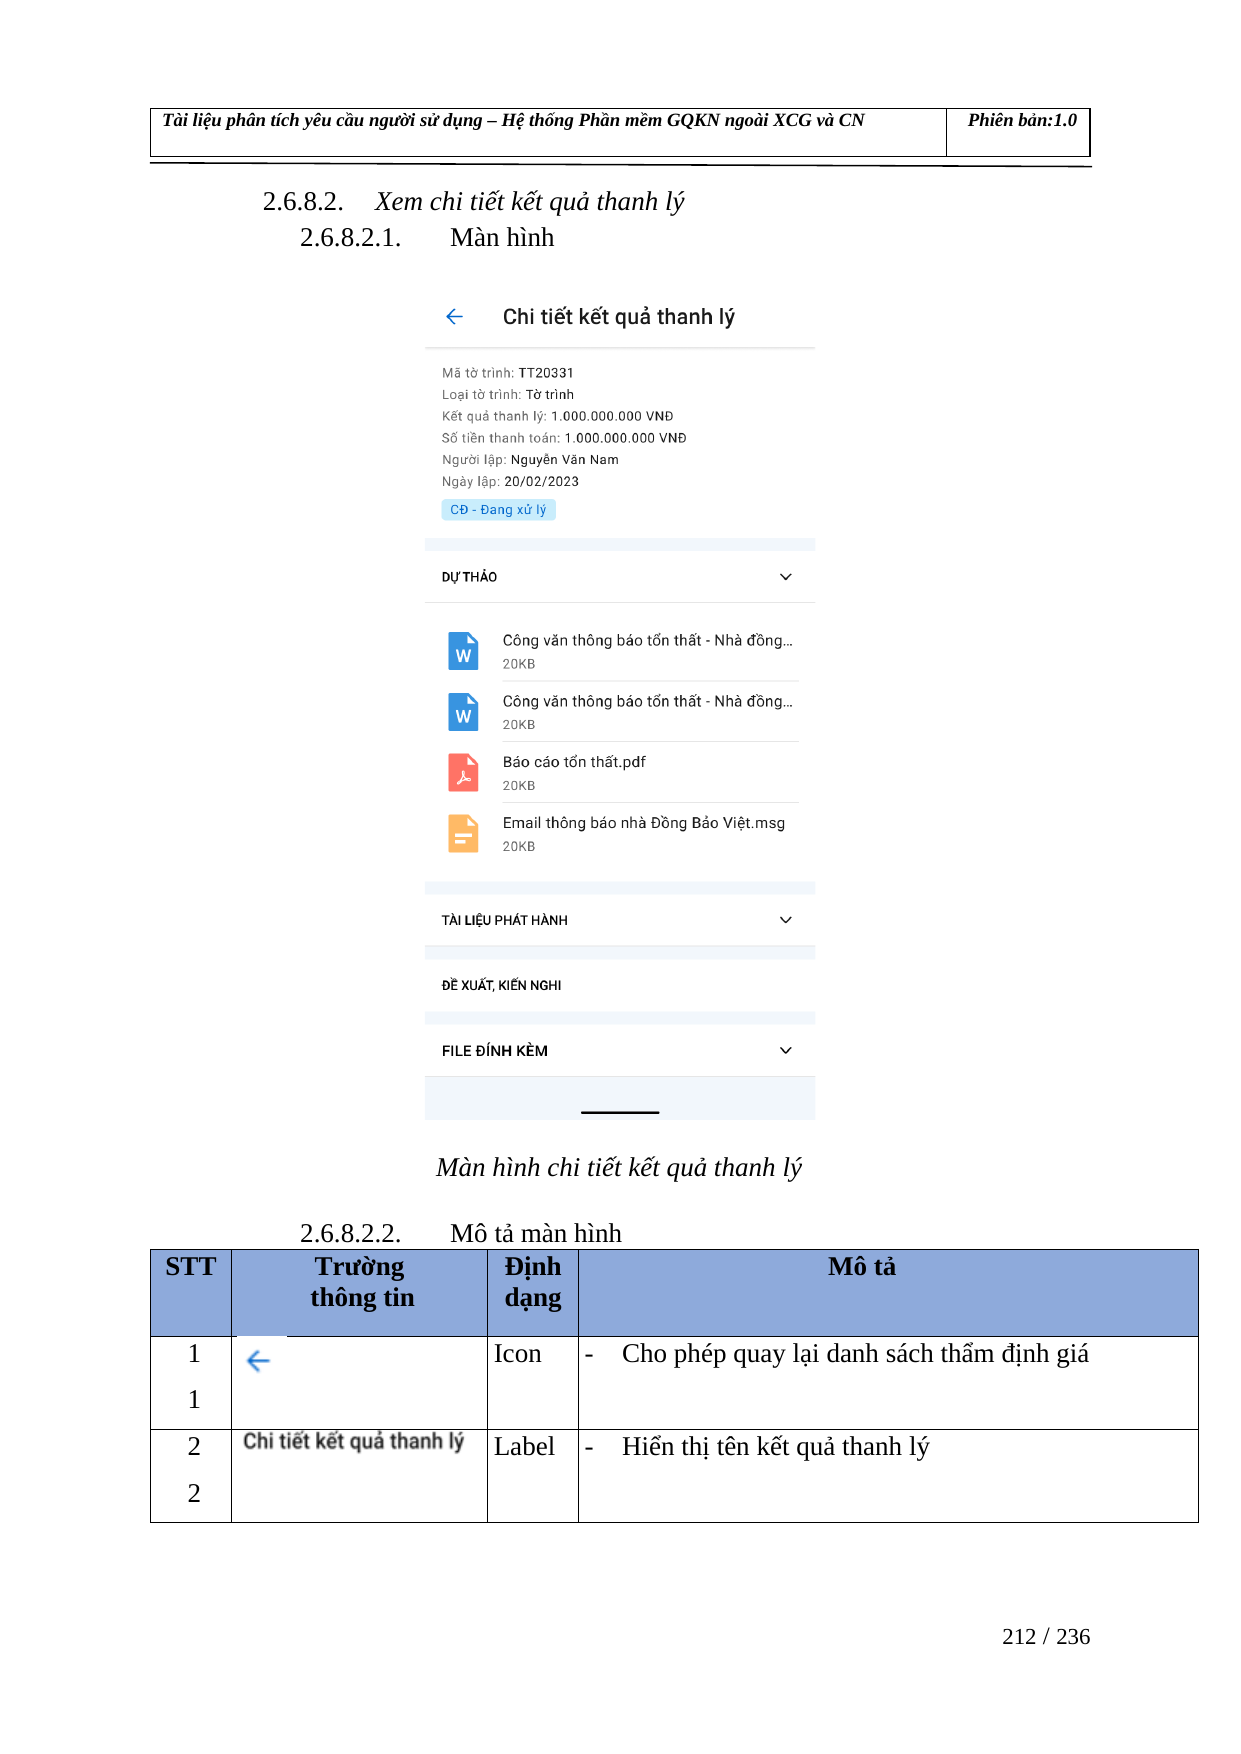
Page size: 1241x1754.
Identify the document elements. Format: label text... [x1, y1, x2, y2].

picture [237, 1430, 482, 1462]
picture [237, 1336, 287, 1393]
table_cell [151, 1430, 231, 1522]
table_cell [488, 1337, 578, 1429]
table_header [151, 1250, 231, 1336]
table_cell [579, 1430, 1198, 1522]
subtitle Xem chi tiết kết quả thanh lý [263, 185, 1090, 217]
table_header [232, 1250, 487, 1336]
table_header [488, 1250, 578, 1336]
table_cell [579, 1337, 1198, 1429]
text Màn hình chi tiết kết quả thanh lý [150, 1151, 1090, 1182]
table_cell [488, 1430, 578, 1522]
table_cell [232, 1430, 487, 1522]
subtitle Mô tả màn hình [300, 1217, 1090, 1249]
picture [424, 251, 816, 1120]
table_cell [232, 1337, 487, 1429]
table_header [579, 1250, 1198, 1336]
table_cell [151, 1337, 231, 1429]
subtitle Màn hình [300, 221, 1090, 252]
